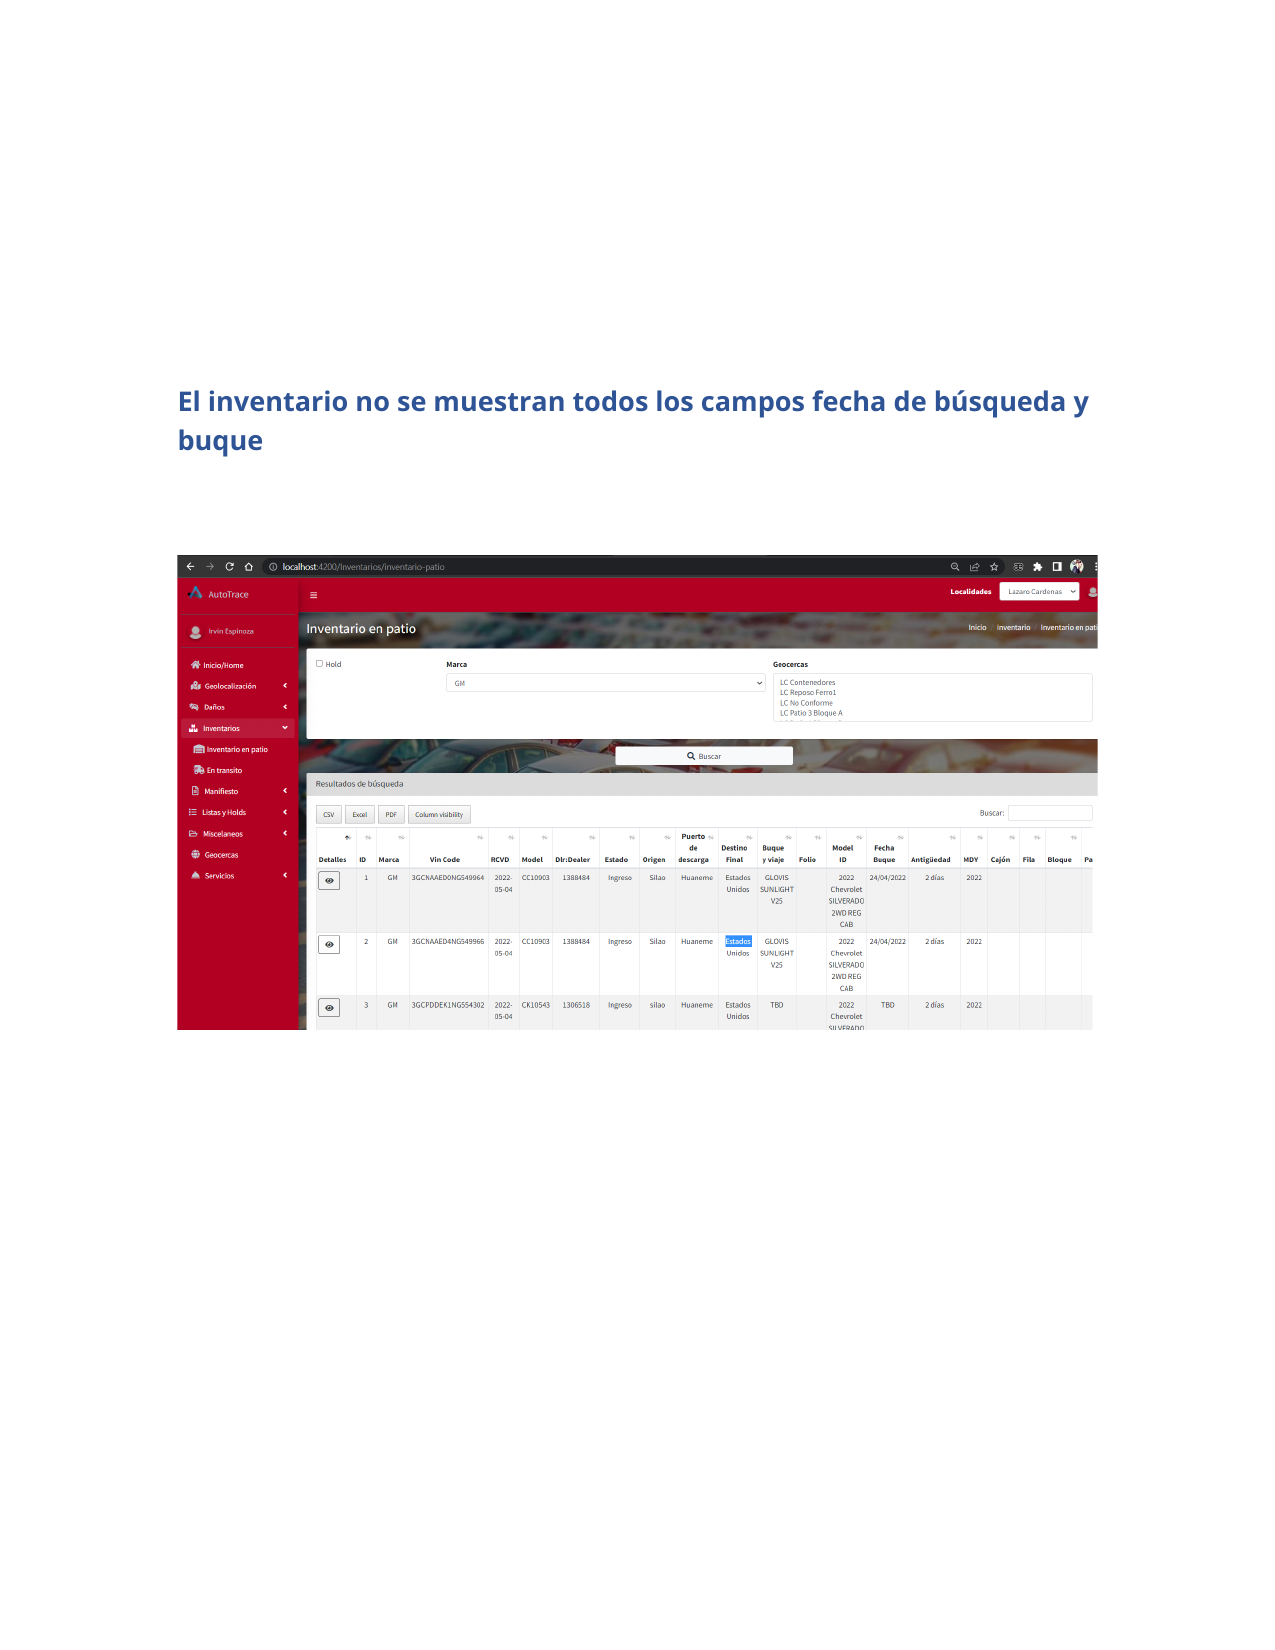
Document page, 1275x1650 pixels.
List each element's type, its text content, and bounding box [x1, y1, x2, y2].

subtitle El inventario no se muestran todos los campos fecha de búsqueda y buque [177, 382, 1098, 459]
picture [177, 555, 1098, 1030]
